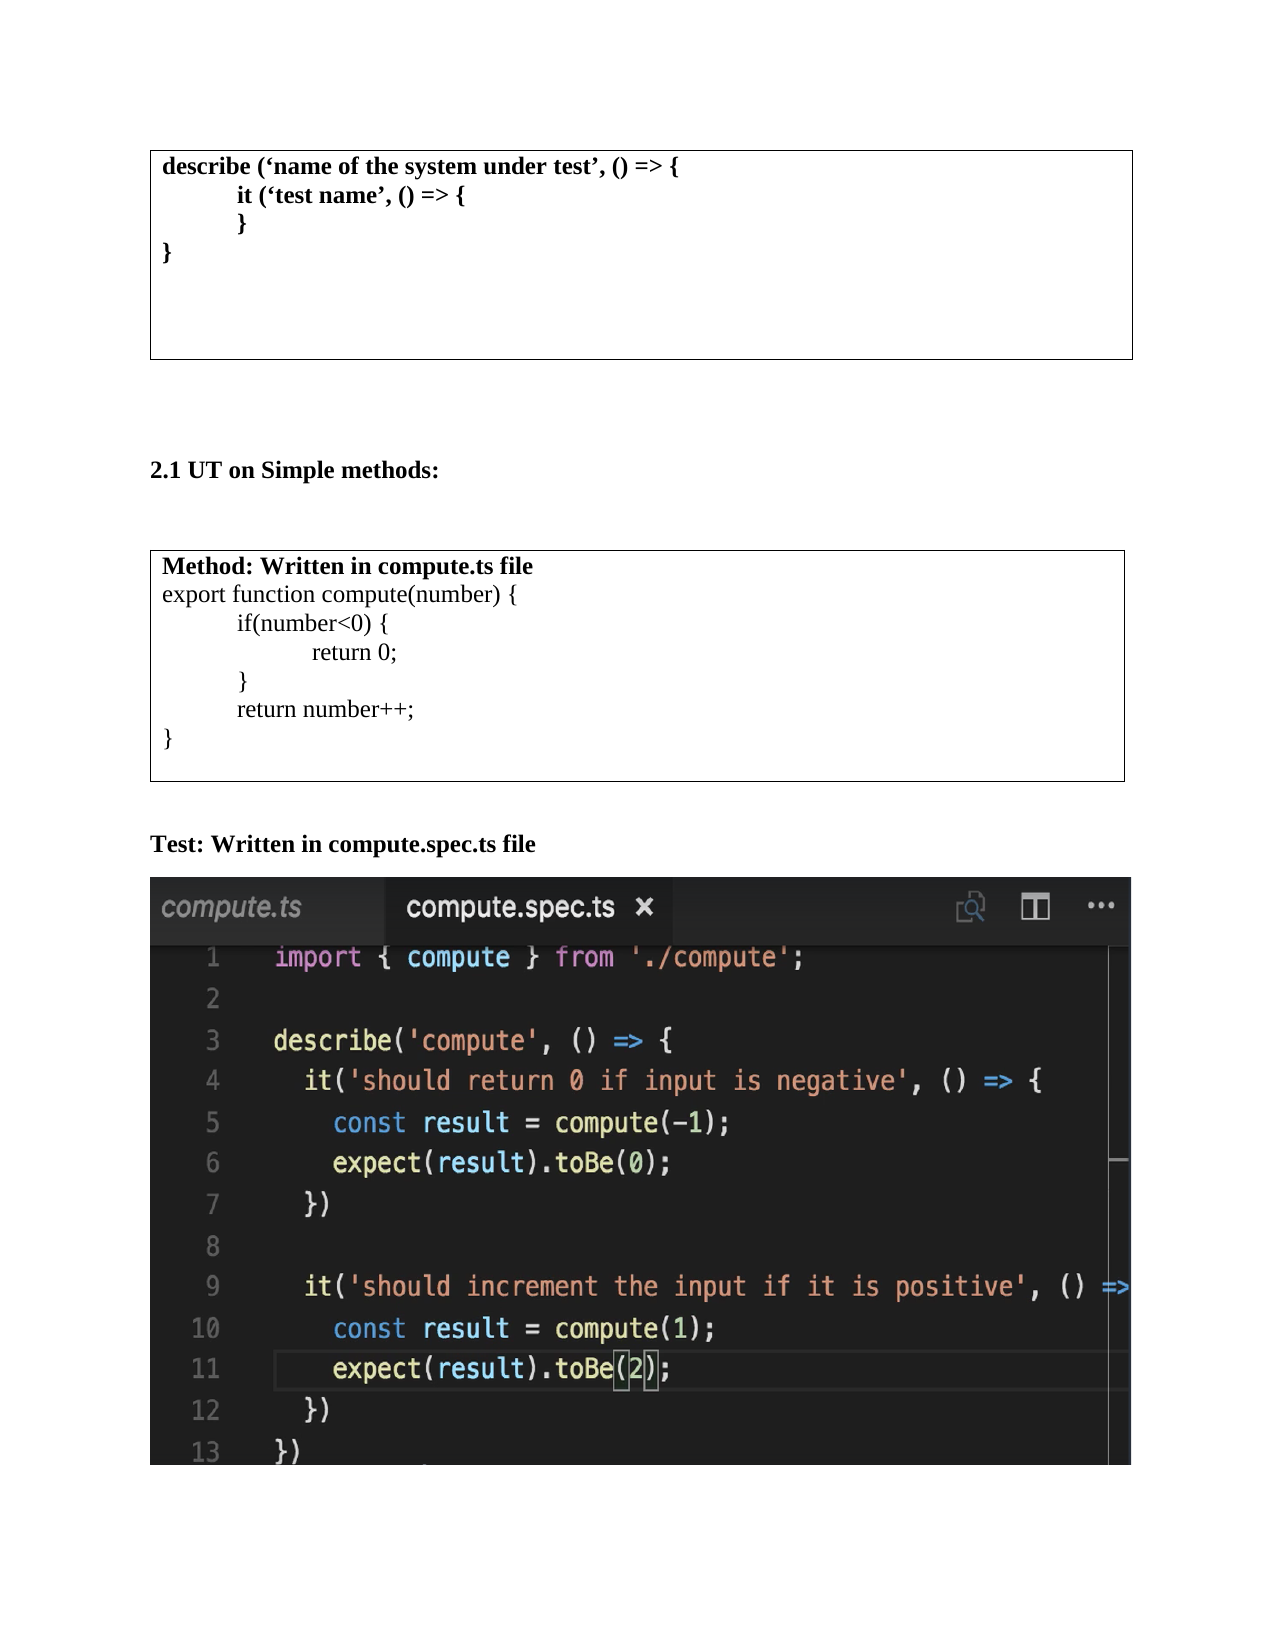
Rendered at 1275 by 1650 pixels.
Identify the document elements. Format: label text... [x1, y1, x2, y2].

text 2.1 UT on Simple methods: [150, 455, 1125, 484]
text Test: Written in compute.spec.ts file [150, 829, 1125, 858]
table_header describe (‘name of the system under test’, () => { it (‘test name’, () => { } } [151, 151, 1132, 358]
picture [150, 877, 1132, 1465]
table_header Method: Written in compute.ts file export function compute(number) { if(number<0) { return 0; } return number++; } [151, 551, 1124, 781]
